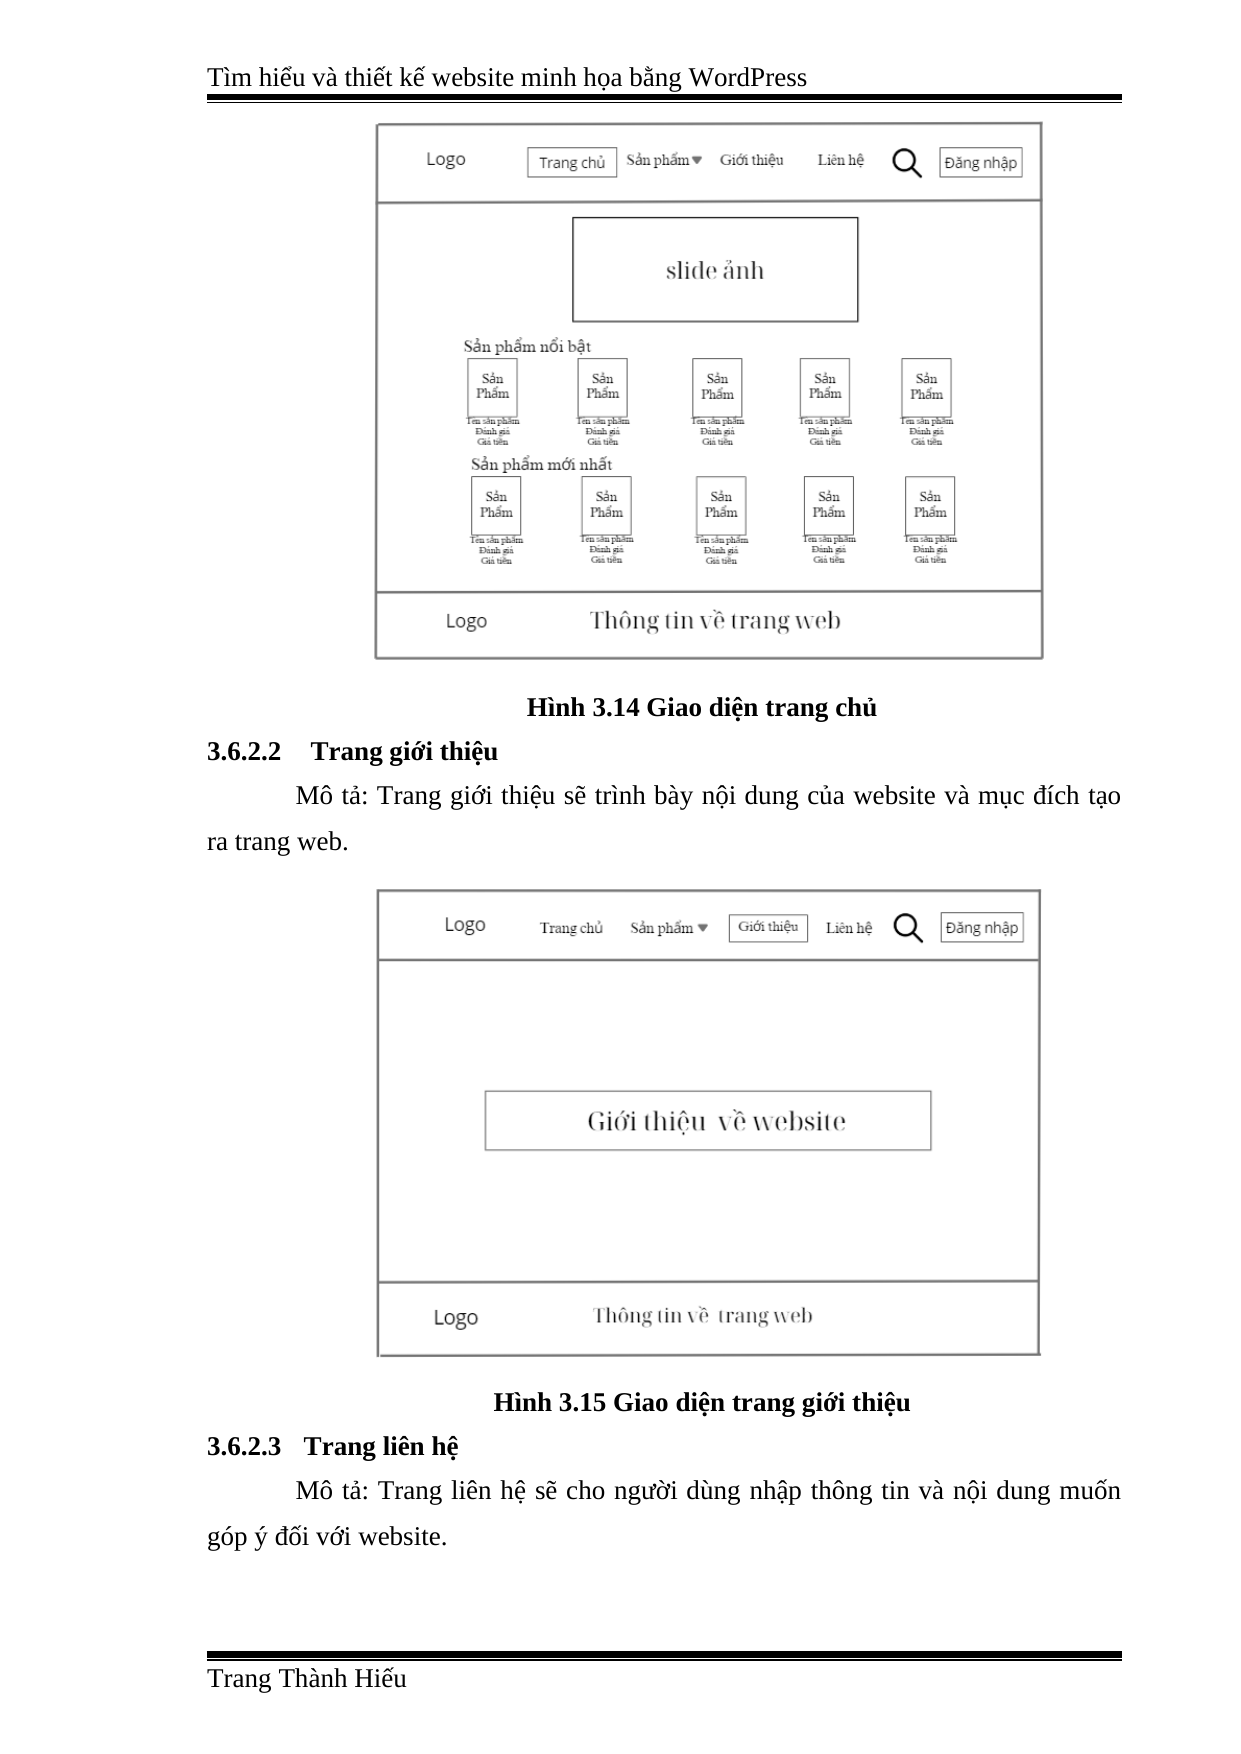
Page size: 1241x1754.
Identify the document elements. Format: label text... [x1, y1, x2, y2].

subtitle Trang giới thiệu [207, 735, 1122, 766]
picture [375, 884, 1043, 1359]
subtitle Trang liên hệ [207, 1430, 1122, 1461]
picture [371, 118, 1047, 664]
text Mô tả: Trang liên hệ sẽ cho người dùng nhập thông tin và nội dung muốn góp ý đối với website. [207, 1474, 1122, 1552]
text Mô tả: Trang giới thiệu sẽ trình bày nội dung của website và mục đích tạo ra trang web. [207, 779, 1122, 857]
